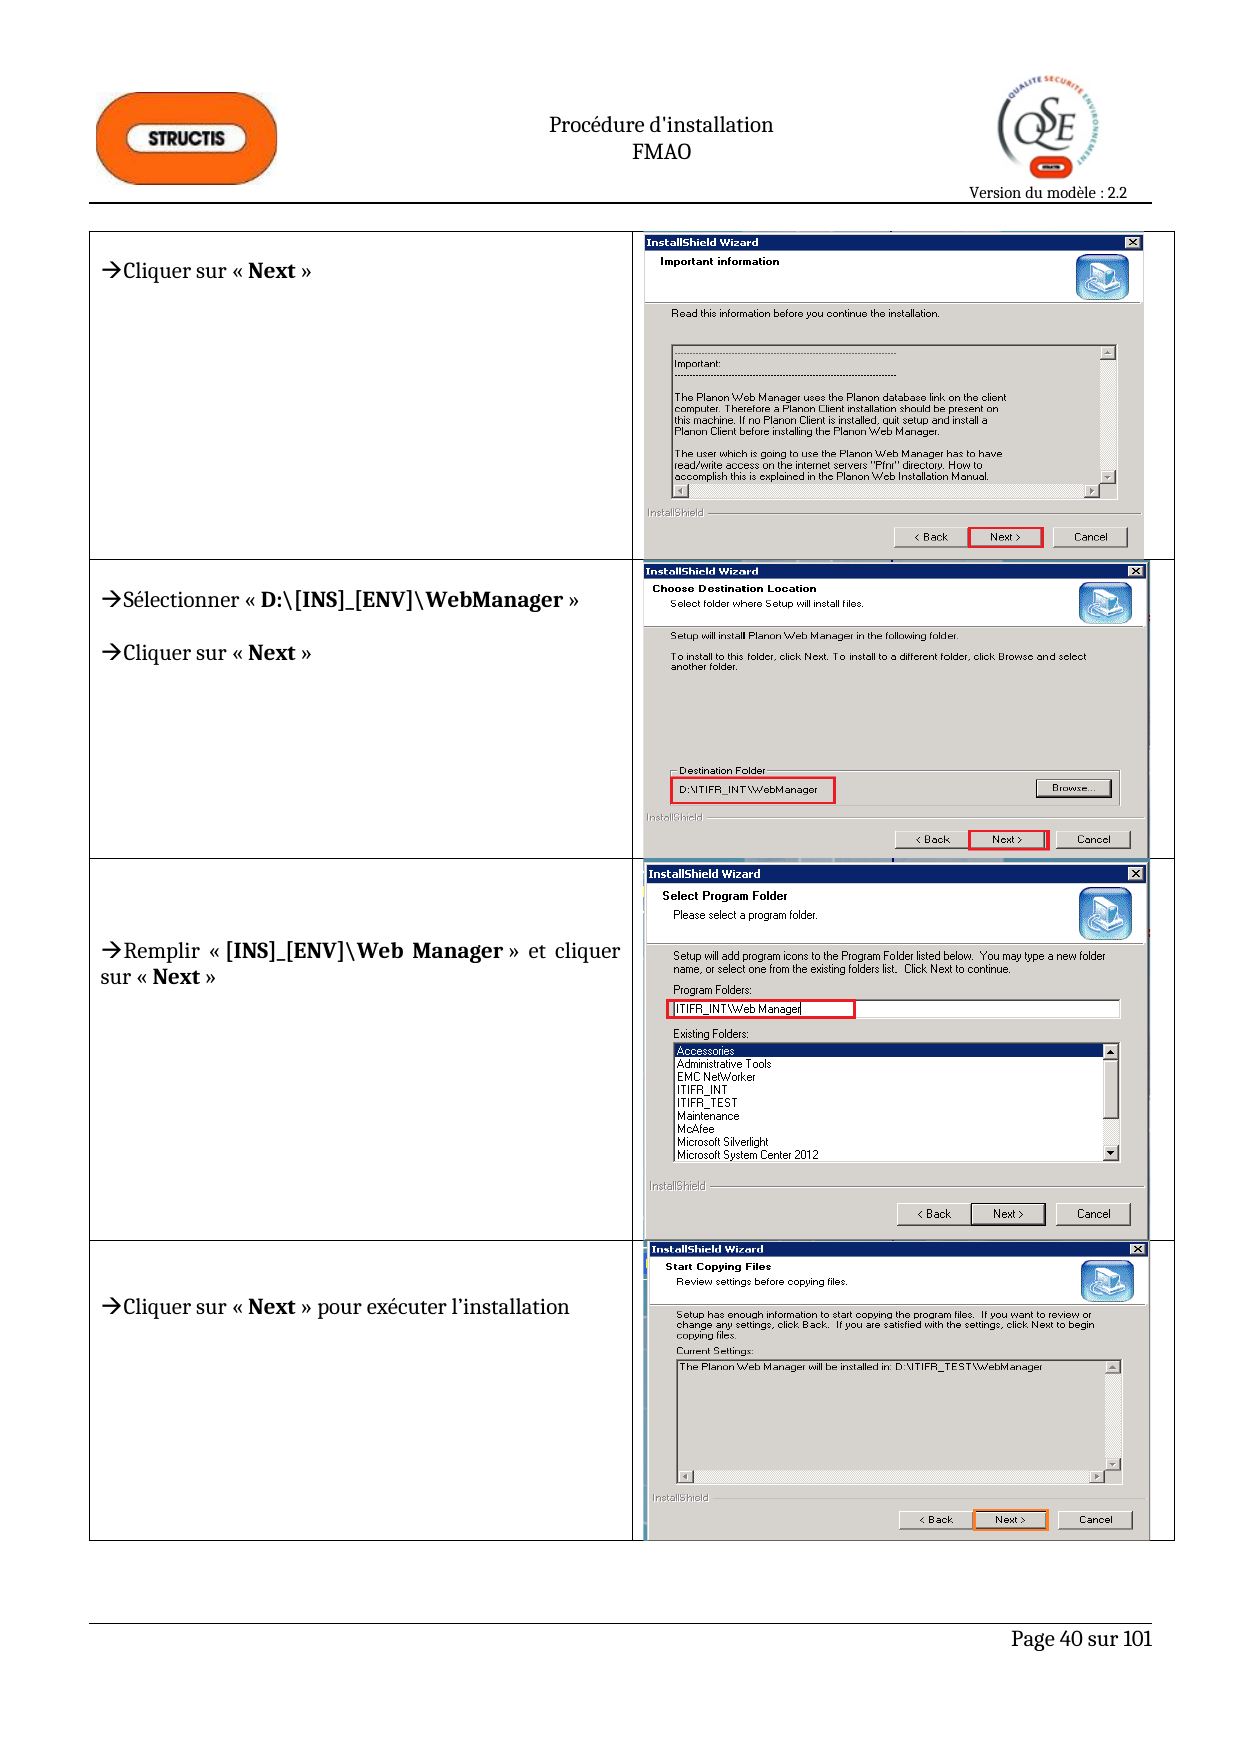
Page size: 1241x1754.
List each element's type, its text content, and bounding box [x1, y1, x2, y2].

table_cell Cliquer sur « Next » [90, 232, 632, 559]
table_cell Sélectionner « D:\[INS]_[ENV]\WebManager » Cliquer sur « Next » [90, 560, 632, 858]
picture [643, 231, 1150, 1541]
table_cell [633, 232, 643, 559]
table_cell [633, 560, 643, 858]
table_cell [1150, 1241, 1174, 1540]
table_cell [1150, 560, 1174, 858]
table_cell Cliquer sur « Next » pour exécuter l’installation [90, 1241, 632, 1540]
picture [994, 75, 1103, 183]
table_cell [633, 859, 643, 1240]
table_cell Remplir « [INS]_[ENV]\Web Manager » et cliquer sur « Next » [90, 859, 632, 1240]
table_cell [633, 1241, 643, 1540]
table_cell [1150, 859, 1174, 1240]
table_cell [1144, 232, 1174, 559]
picture [96, 92, 278, 185]
